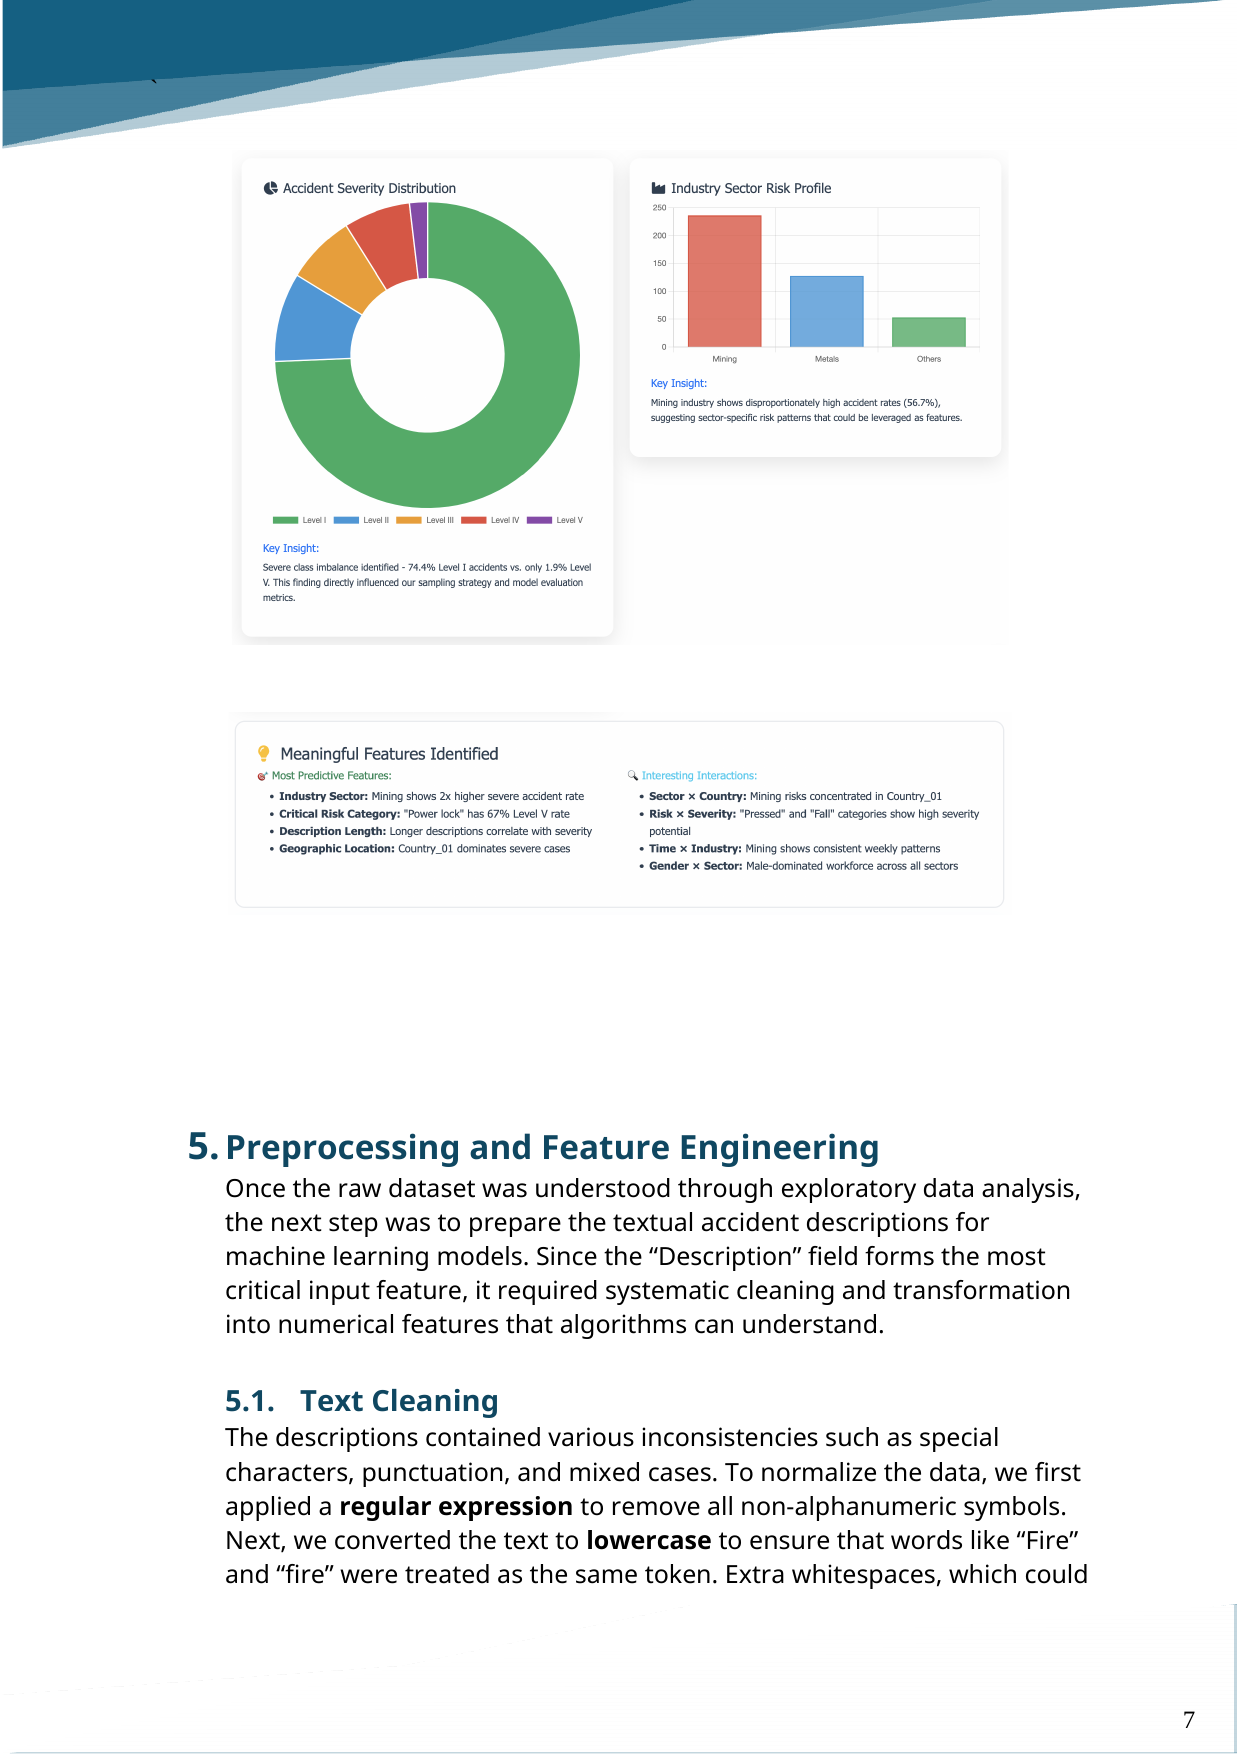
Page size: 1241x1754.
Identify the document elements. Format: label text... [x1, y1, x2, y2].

subtitle Text Cleaning [225, 1380, 1090, 1420]
subtitle Preprocessing and Feature Engineering [187, 1119, 1090, 1170]
picture [231, 150, 1009, 645]
picture [2, 1604, 1237, 1753]
text Once the raw dataset was understood through exploratory data analysis, the next step was to prepare the textual accident descriptions for machine learning models. Since the “Description” field forms the most critical input feature, it required systematic cleaning and transformation into numerical features that algorithms can understand. [225, 1170, 1090, 1341]
picture [2, 0, 1238, 149]
picture [228, 712, 1012, 915]
